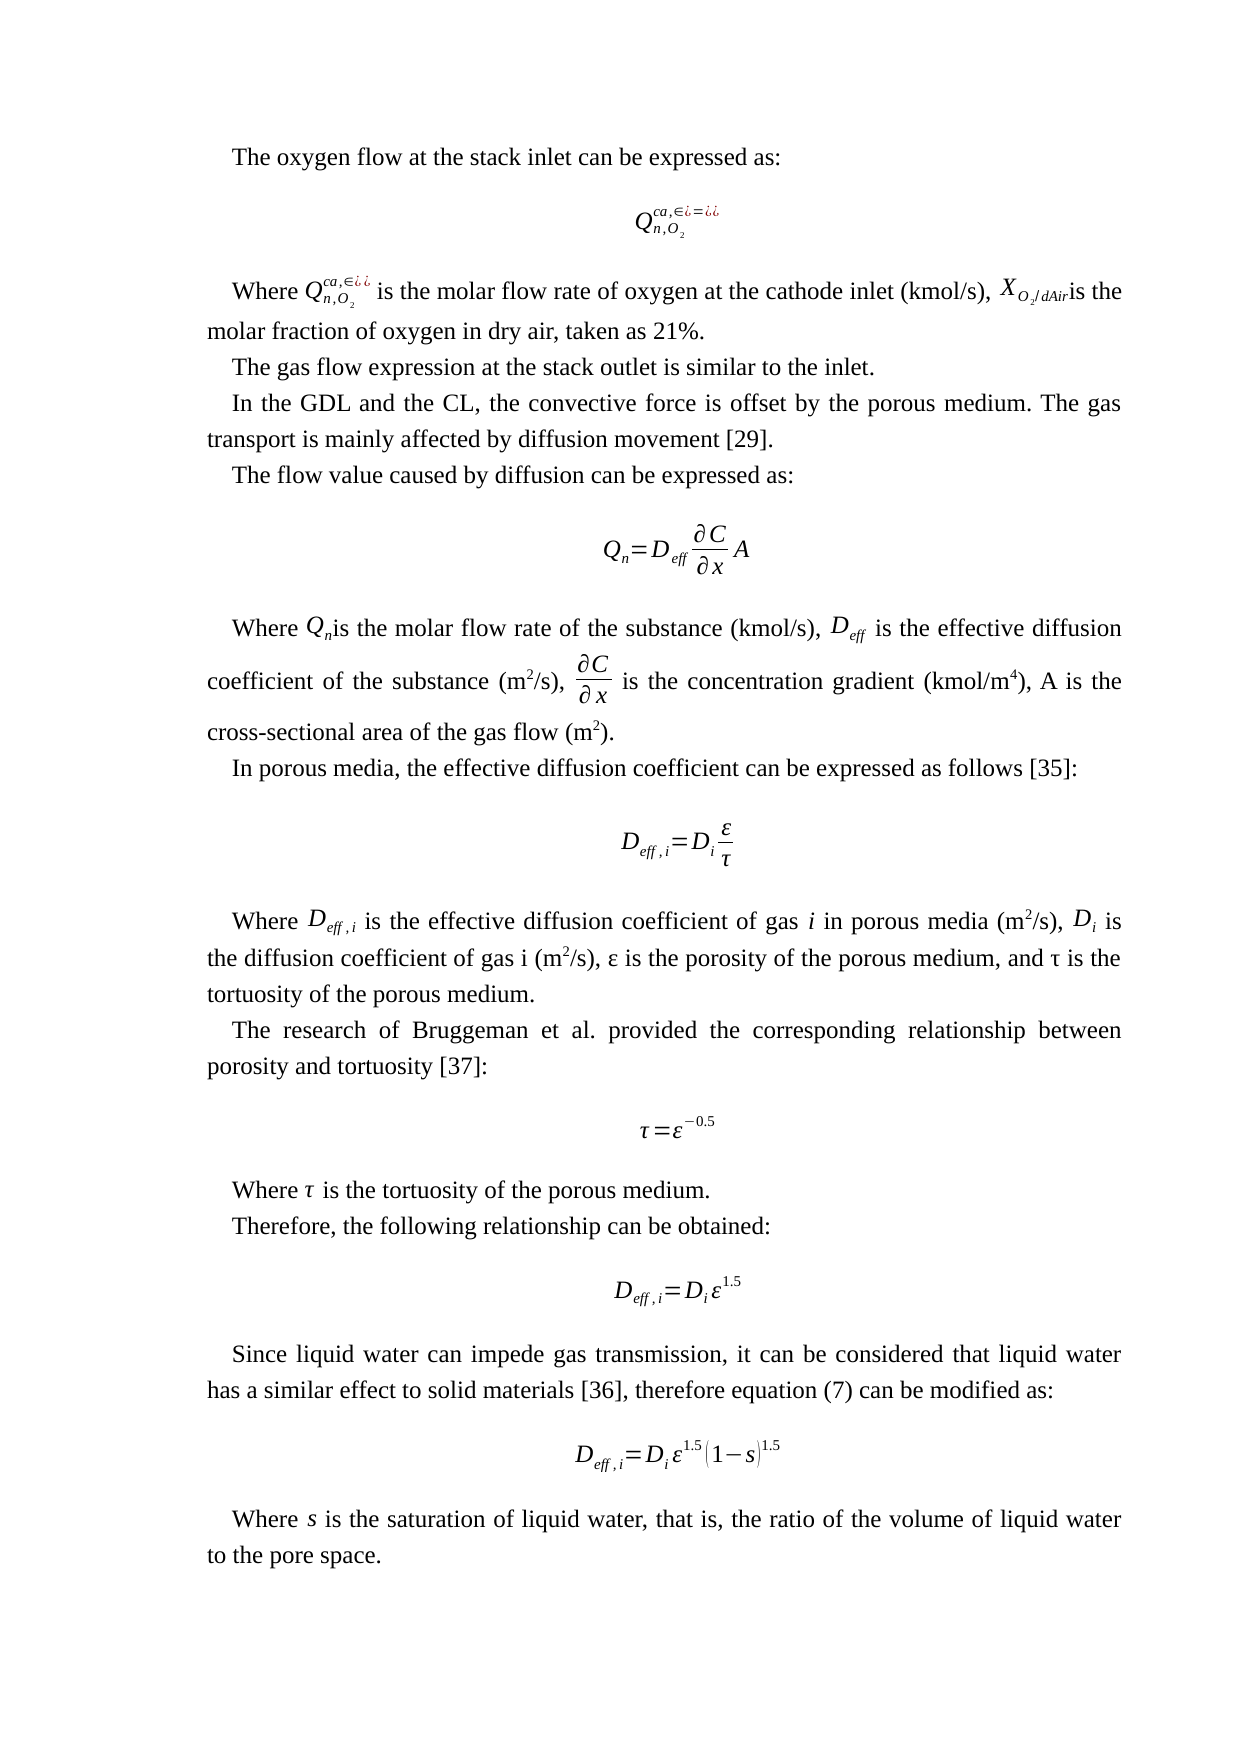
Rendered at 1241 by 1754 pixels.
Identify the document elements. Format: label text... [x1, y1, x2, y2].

text (4) [207, 521, 1122, 580]
text (7) [207, 1272, 1122, 1307]
text (5) [207, 814, 1122, 873]
text (8) [207, 1436, 1122, 1472]
text The flow value caused by diffusion can be expressed as: [207, 460, 1122, 489]
text Since liquid water can impede gas transmission, it can be considered that liquid water has a similar effect to solid materials [36], therefore equation (7) can be modified as: [207, 1339, 1122, 1404]
text Where is the effective diffusion coefficient of gas i in porous media (m2/s), is the diffusion coefficient of gas i (m2/s), ε is the porosity of the porous medium, and τ is the tortuosity of the porous medium. [207, 905, 1122, 1008]
text (3) [207, 203, 1122, 240]
text Where is the molar flow rate of the substance (kmol/s), is the effective diffusion coefficient of the substance (m2/s), is the concentration gradient (kmol/m4), A is the cross-sectional area of the gas flow (m2). [207, 612, 1122, 746]
text In porous media, the effective diffusion coefficient can be expressed as follows [35]: [207, 753, 1122, 781]
text In the GDL and the CL, the convective force is offset by the porous medium. The gas transport is mainly affected by diffusion movement [29]. [207, 388, 1122, 453]
text Therefore, the following relationship can be obtained: [207, 1211, 1122, 1240]
text (6) [207, 1112, 1122, 1143]
text Where is the molar flow rate of oxygen at the cathode inlet (kmol/s), is the molar fraction of oxygen in dry air, taken as 21%. [207, 272, 1122, 345]
text Where is the tortuosity of the porous medium. [207, 1175, 1122, 1204]
text The research of Bruggeman et al. provided the corresponding relationship between porosity and tortuosity [37]: [207, 1015, 1122, 1080]
text The oxygen flow at the stack inlet can be expressed as: [207, 142, 1122, 171]
text Where is the saturation of liquid water, that is, the ratio of the volume of liquid water to the pore space. [207, 1504, 1122, 1569]
text The gas flow expression at the stack outlet is similar to the inlet. [207, 352, 1122, 381]
